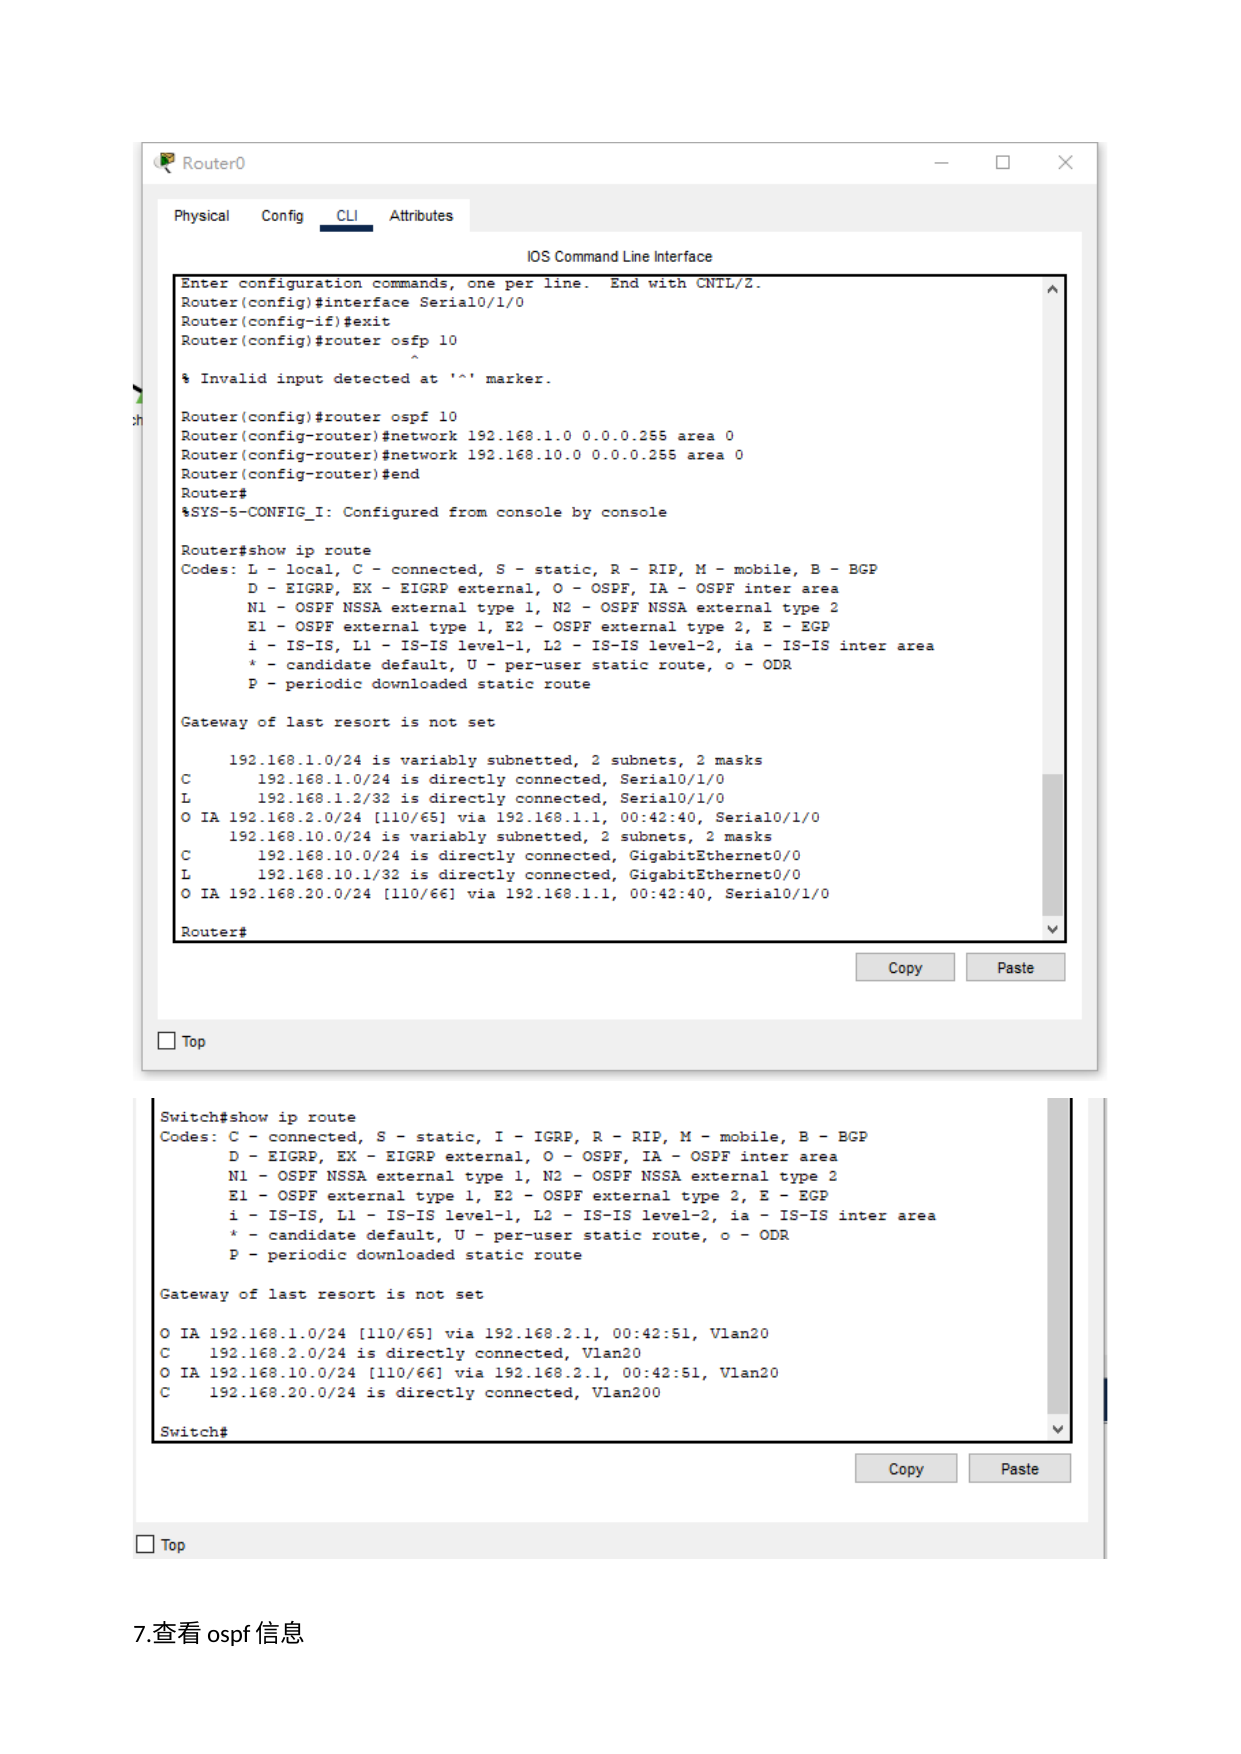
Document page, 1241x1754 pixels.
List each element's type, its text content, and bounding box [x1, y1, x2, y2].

text 7.查看ospf信息 [133, 1599, 1107, 1664]
picture [132, 1098, 1108, 1559]
picture [132, 142, 1108, 1081]
